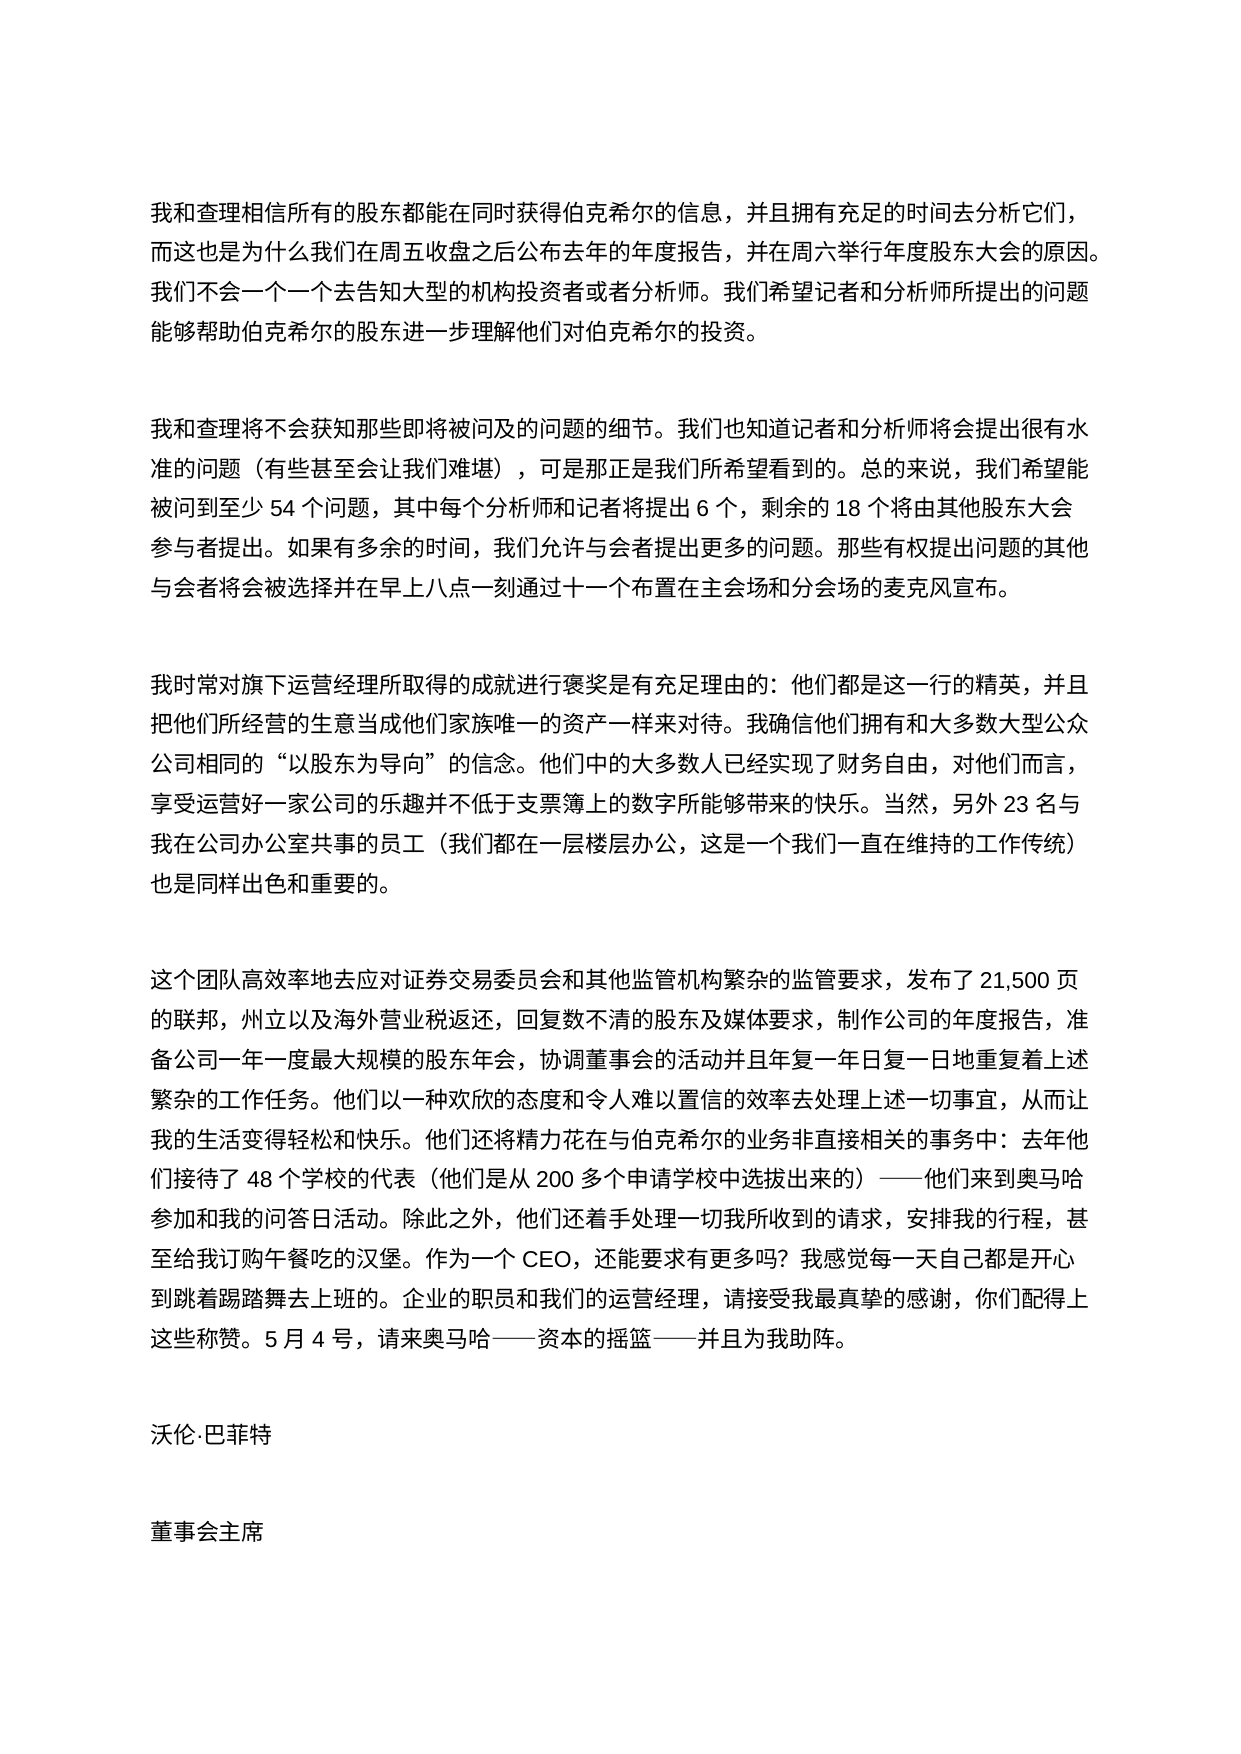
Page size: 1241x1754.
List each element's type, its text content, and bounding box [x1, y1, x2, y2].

text 沃伦·巴菲特 [150, 1417, 1090, 1450]
text 董事会主席 [150, 1514, 1090, 1547]
text 这个团队高效率地去应对证券交易委员会和其他监管机构繁杂的监管要求，发布了21,500 页的联邦，州立以及海外营业税返还，回复数不清的股东及媒体要求，制作公司的年度报告，准备公司一年一度最大规模的股东年会，协调董事会的活动并且年复一年日复一日地重复着上述繁杂的工作任务。他们以一种欢欣的态度和令人难以置信的效率去处理上述一切事宜，从而让我的生活变得轻松和快乐。他们还将精力花在与伯克希尔的业务非直接相关的事务中：去年他们接待了 48 个学校的代表（他们是从 200 多个申请学校中选拔出来的）——他们来到奥马哈参加和我的问答日活动。除此之外，他们还着手处理一切我所收到的请求，安排我的行程，甚至给我订购午餐吃的汉堡。作为一个 CEO，还能要求有更多吗？我感觉每一天自己都是开心到跳着踢踏舞去上班的。企业的职员和我们的运营经理，请接受我最真挚的感谢，你们配得上这些称赞。5 月 4 号，请来奥马哈——资本的摇篮——并且为我助阵。 [150, 962, 1090, 1354]
text 我和查理相信所有的股东都能在同时获得伯克希尔的信息，并且拥有充足的时间去分析它们，而这也是为什么我们在周五收盘之后公布去年的年度报告，并在周六举行年度股东大会的原因。我们不会一个一个去告知大型的机构投资者或者分析师。我们希望记者和分析师所提出的问题能够帮助伯克希尔的股东进一步理解他们对伯克希尔的投资。 [150, 194, 1090, 347]
text 我时常对旗下运营经理所取得的成就进行褒奖是有充足理由的：他们都是这一行的精英，并且把他们所经营的生意当成他们家族唯一的资产一样来对待。我确信他们拥有和大多数大型公众公司相同的“以股东为导向”的信念。他们中的大多数人已经实现了财务自由，对他们而言，享受运营好一家公司的乐趣并不低于支票簿上的数字所能够带来的快乐。当然，另外 23 名与我在公司办公室共事的员工（我们都在一层楼层办公，这是一个我们一直在维持的工作传统）也是同样出色和重要的。 [150, 667, 1090, 899]
text 我和查理将不会获知那些即将被问及的问题的细节。我们也知道记者和分析师将会提出很有水准的问题（有些甚至会让我们难堪），可是那正是我们所希望看到的。总的来说，我们希望能被问到至少 54 个问题，其中每个分析师和记者将提出 6 个，剩余的 18 个将由其他股东大会参与者提出。如果有多余的时间，我们允许与会者提出更多的问题。那些有权提出问题的其他与会者将会被选择并在早上八点一刻通过十一个布置在主会场和分会场的麦克风宣布。 [150, 411, 1090, 603]
